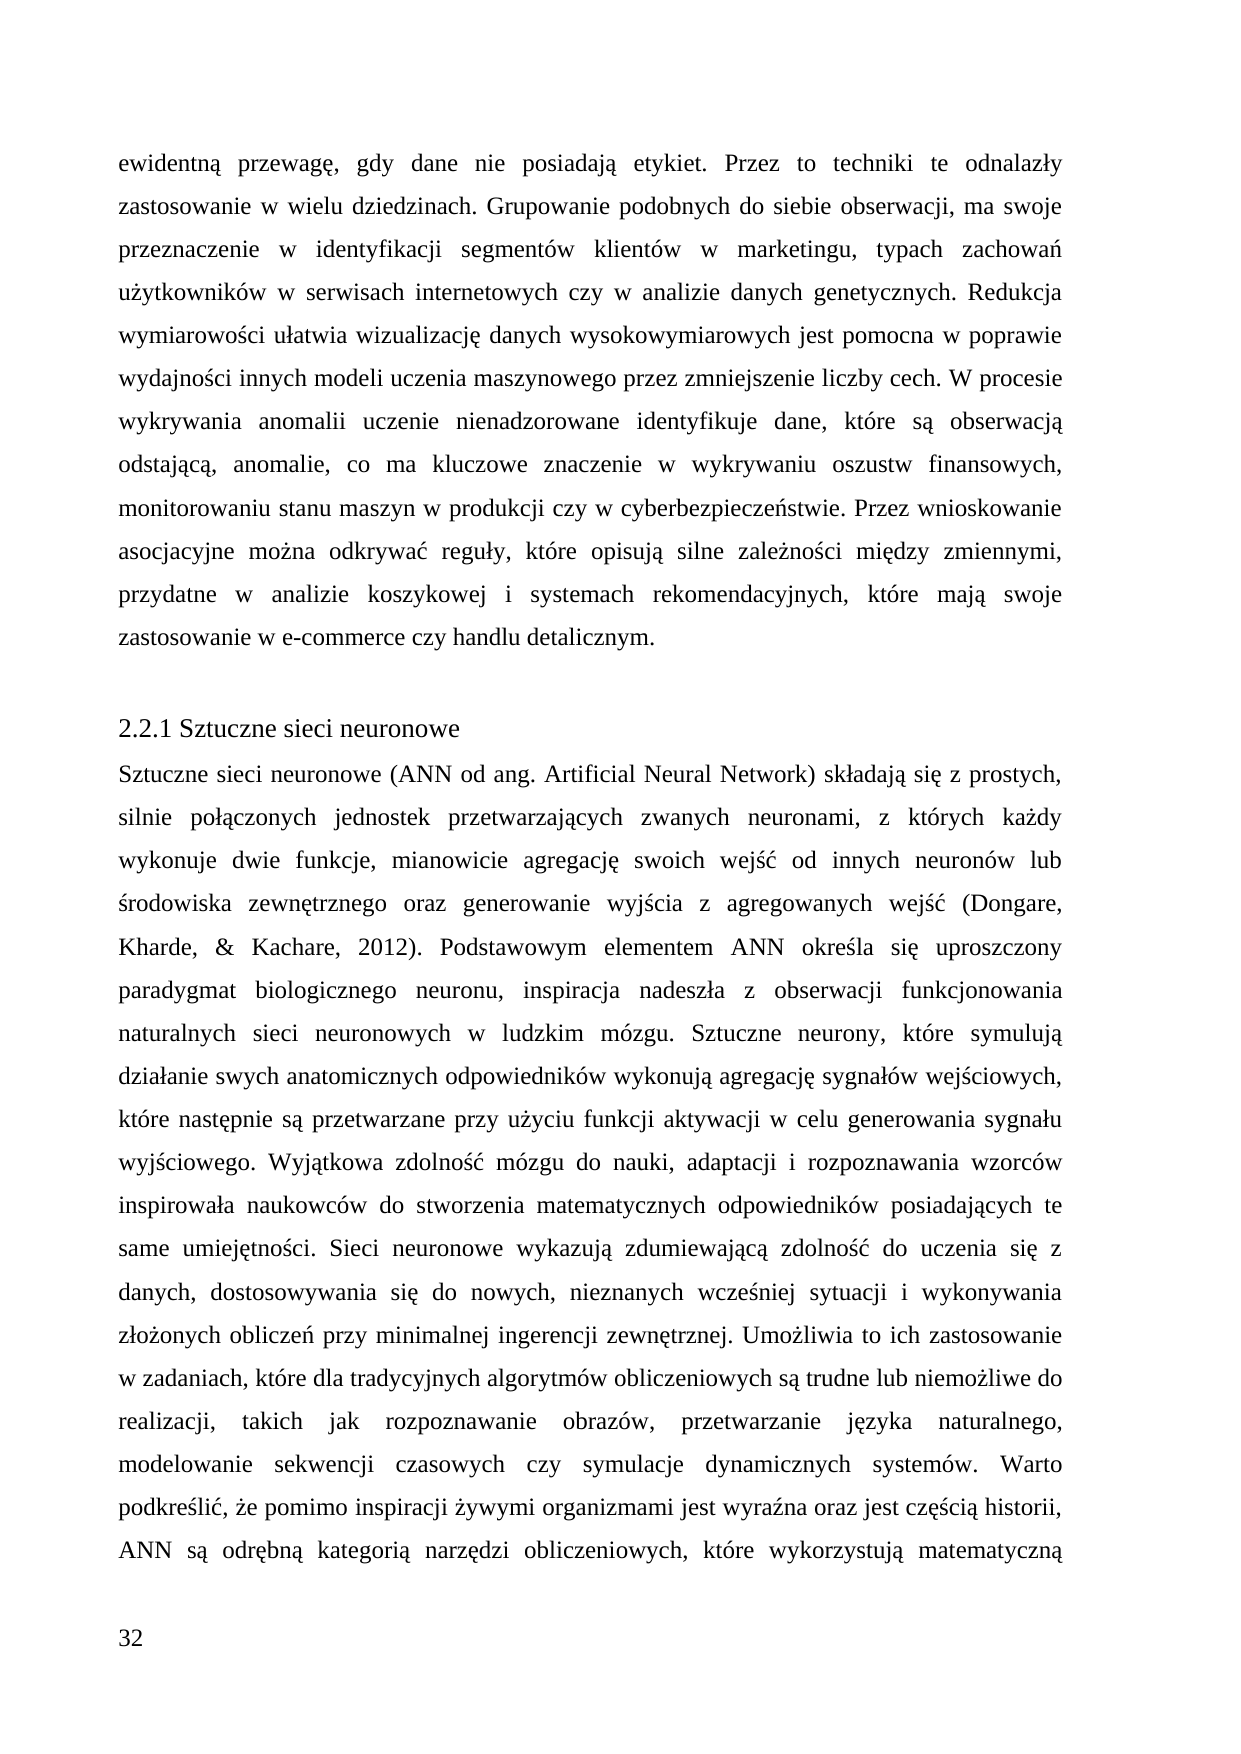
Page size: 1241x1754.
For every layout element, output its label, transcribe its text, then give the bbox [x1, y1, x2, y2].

subtitle 2.2.1 Sztuczne sieci neuronowe [118, 756, 1063, 787]
